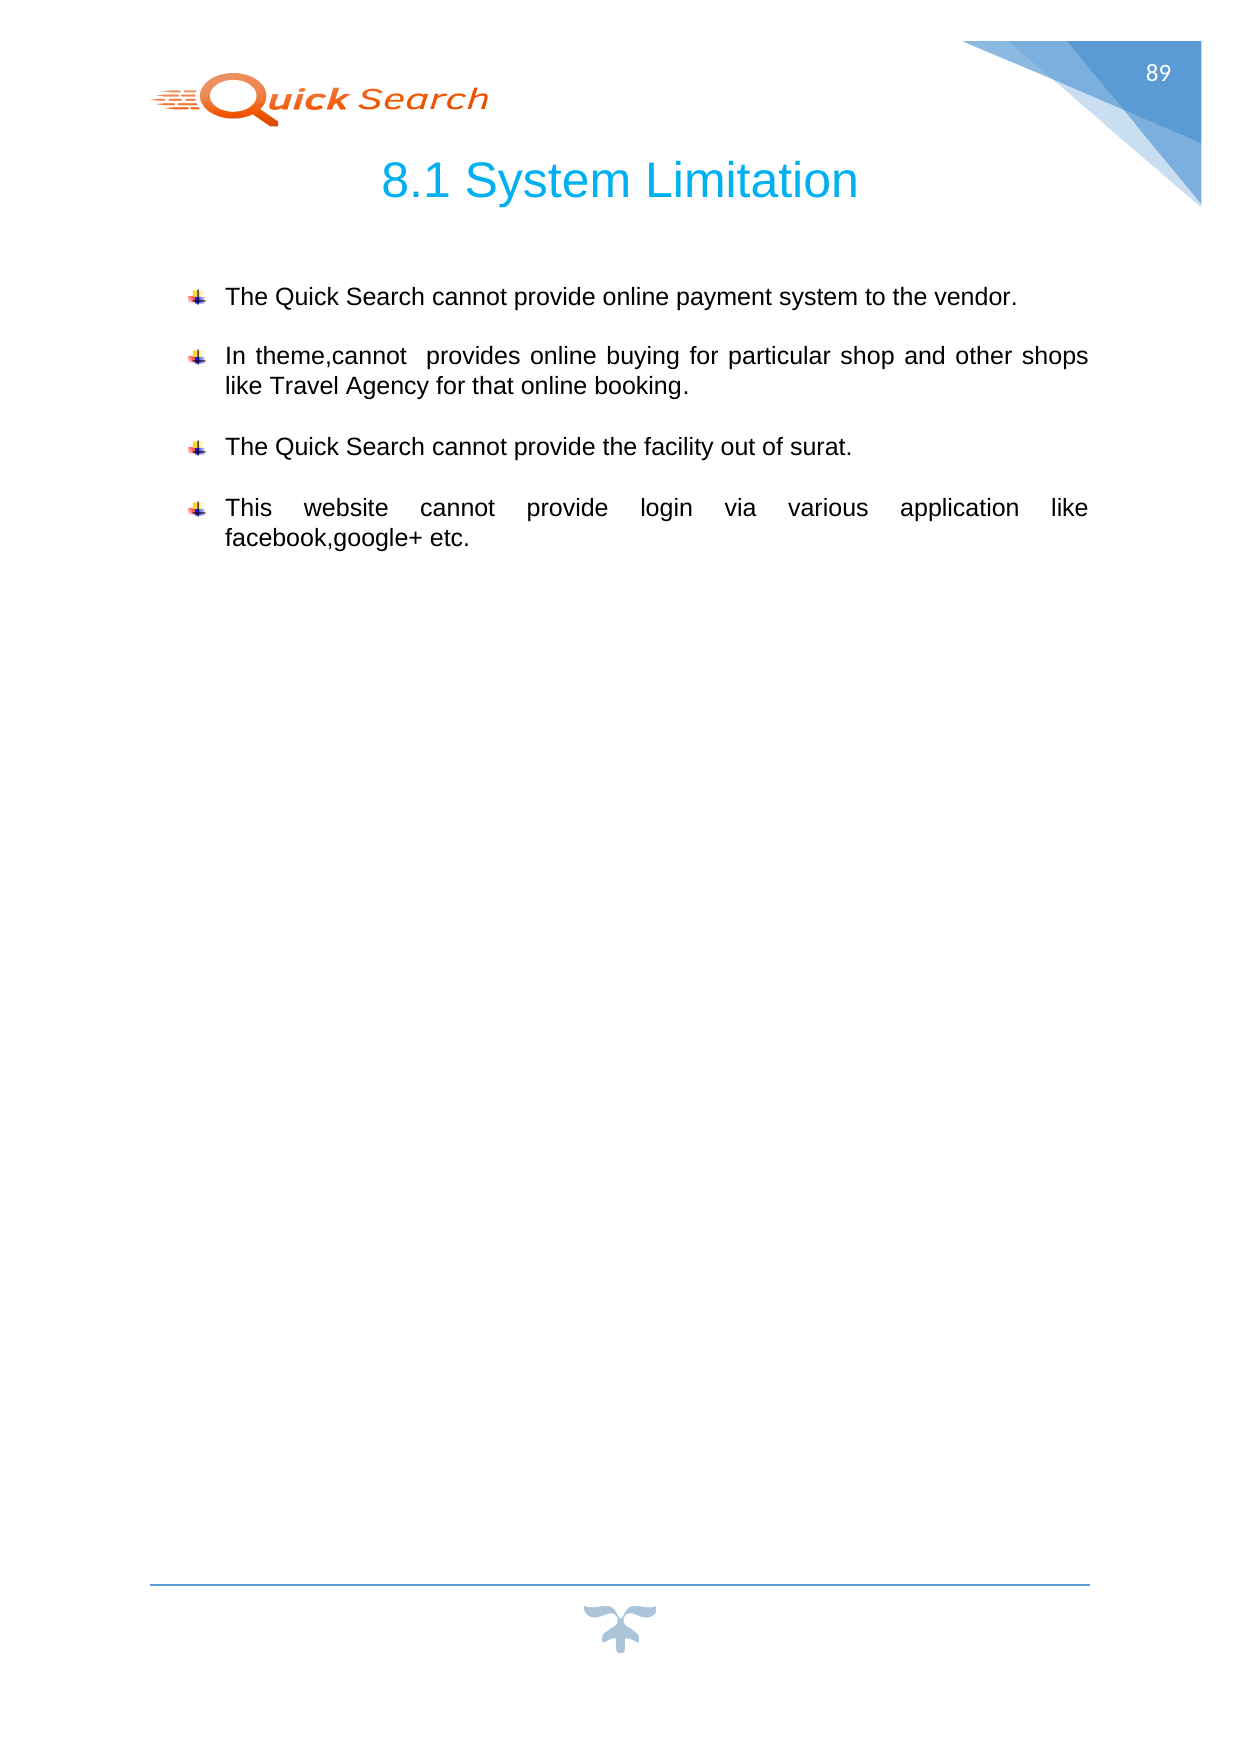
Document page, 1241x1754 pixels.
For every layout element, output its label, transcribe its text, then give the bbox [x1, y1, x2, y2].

picture [188, 348, 206, 365]
list In theme,cannot provides online buying for particular shop and other shops like Travel Agency for that online booking. [187, 341, 1090, 400]
picture [188, 500, 206, 517]
list This website cannot provide login via various application like facebook,google+ etc. [187, 493, 1090, 552]
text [150, 150, 1090, 207]
list The Quick Search cannot provide online payment system to the vendor. [187, 282, 1090, 310]
list The Quick Search cannot provide the facility out of surat. [187, 432, 1090, 461]
picture [962, 41, 1202, 207]
picture [188, 288, 206, 305]
picture [188, 439, 206, 456]
picture [150, 73, 488, 130]
